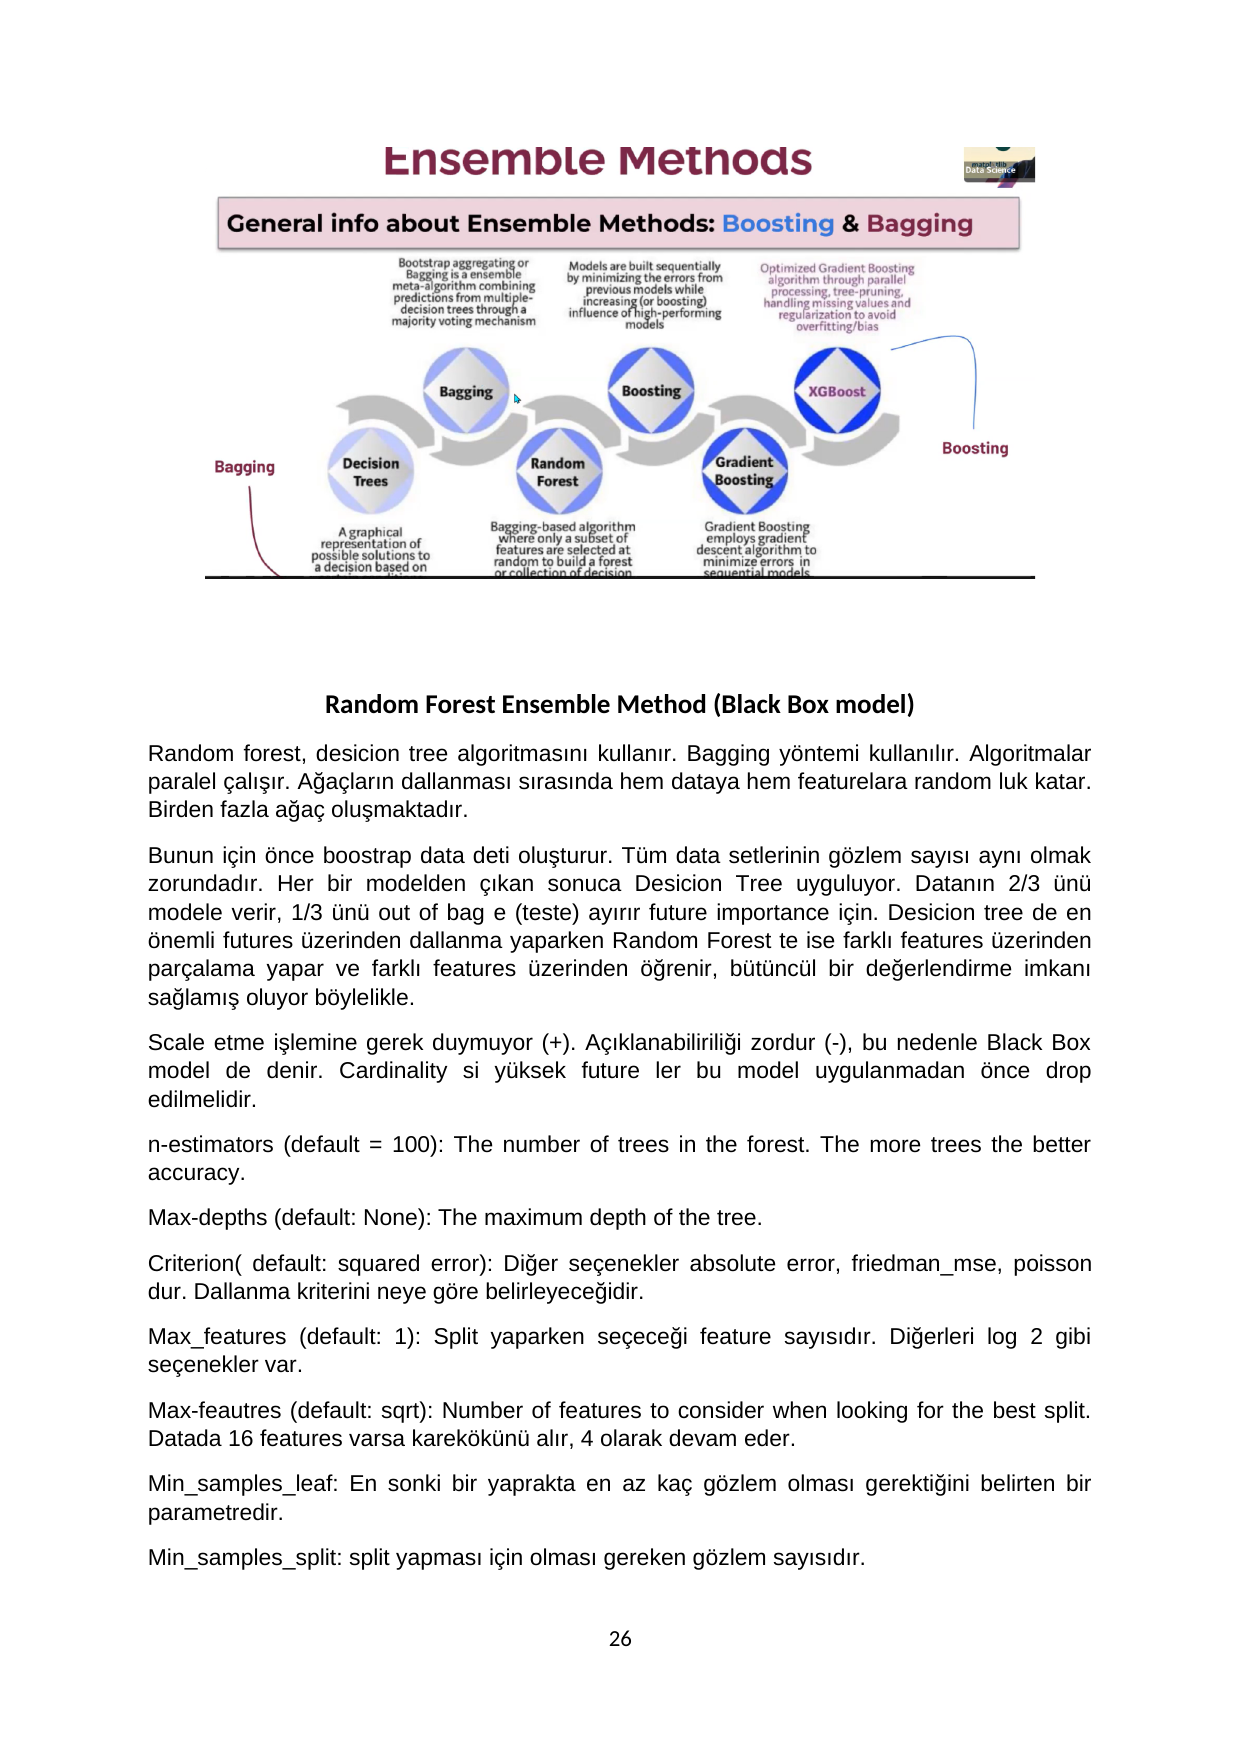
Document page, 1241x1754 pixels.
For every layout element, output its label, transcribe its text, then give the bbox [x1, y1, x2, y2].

text Min_samples_leaf: En sonki bir yaprakta en az kaç gözlem olması gerektiğini belirten bir parametredir. [148, 1470, 1093, 1525]
text n-estimators (default = 100): The number of trees in the forest. The more trees the better accuracy. [148, 1131, 1093, 1186]
text Bunun için önce boostrap data deti oluşturur. Tüm data setlerinin gözlem sayısı aynı olmak zorundadır. Her bir modelden çıkan sonuca Desicion Tree uyguluyor. Datanın 2/3 ünü modele verir, 1/3 ünü out of bag e (teste) ayırır future importance için. Desicion tree de en önemli futures üzerinden dallanma yaparken Random Forest te ise farklı features üzerinden parçalama yapar ve farklı features üzerinden öğrenir, bütüncül bir değerlendirme imkanı sağlamış oluyor böylelikle. [148, 842, 1093, 1010]
text Random forest, desicion tree algoritmasını kullanır. Bagging yöntemi kullanılır. Algoritmalar paralel çalışır. Ağaçların dallanması sırasında hem dataya hem featurelara random luk katar. Birden fazla ağaç oluşmaktadır. [148, 739, 1093, 823]
text Scale etme işlemine gerek duymuyor (+). Açıklanabiliriliği zordur (-), bu nedenle Black Box model de denir. Cardinality si yüksek future ler bu model uygulanmadan önce drop edilmelidir. [148, 1029, 1093, 1112]
text Max-feautres (default: sqrt): Number of features to consider when looking for the best split. Datada 16 features varsa karekökünü alır, 4 olarak devam eder. [148, 1397, 1093, 1451]
text Min_samples_split: split yapması için olması gereken gözlem sayısıdır. [148, 1544, 1093, 1570]
text Max_features (default: 1): Split yaparken seçeceği feature sayısıdır. Diğerleri log 2 gibi seçenekler var. [148, 1323, 1093, 1378]
picture [205, 147, 1035, 579]
text Max-depths (default: None): The maximum depth of the tree. [148, 1204, 1093, 1231]
text Criterion( default: squared error): Diğer seçenekler absolute error, friedman_mse, poisson dur. Dallanma kriterini neye göre belirleyeceğidir. [148, 1249, 1093, 1304]
text Random Forest Ensemble Method (Black Box model) [148, 687, 1093, 720]
